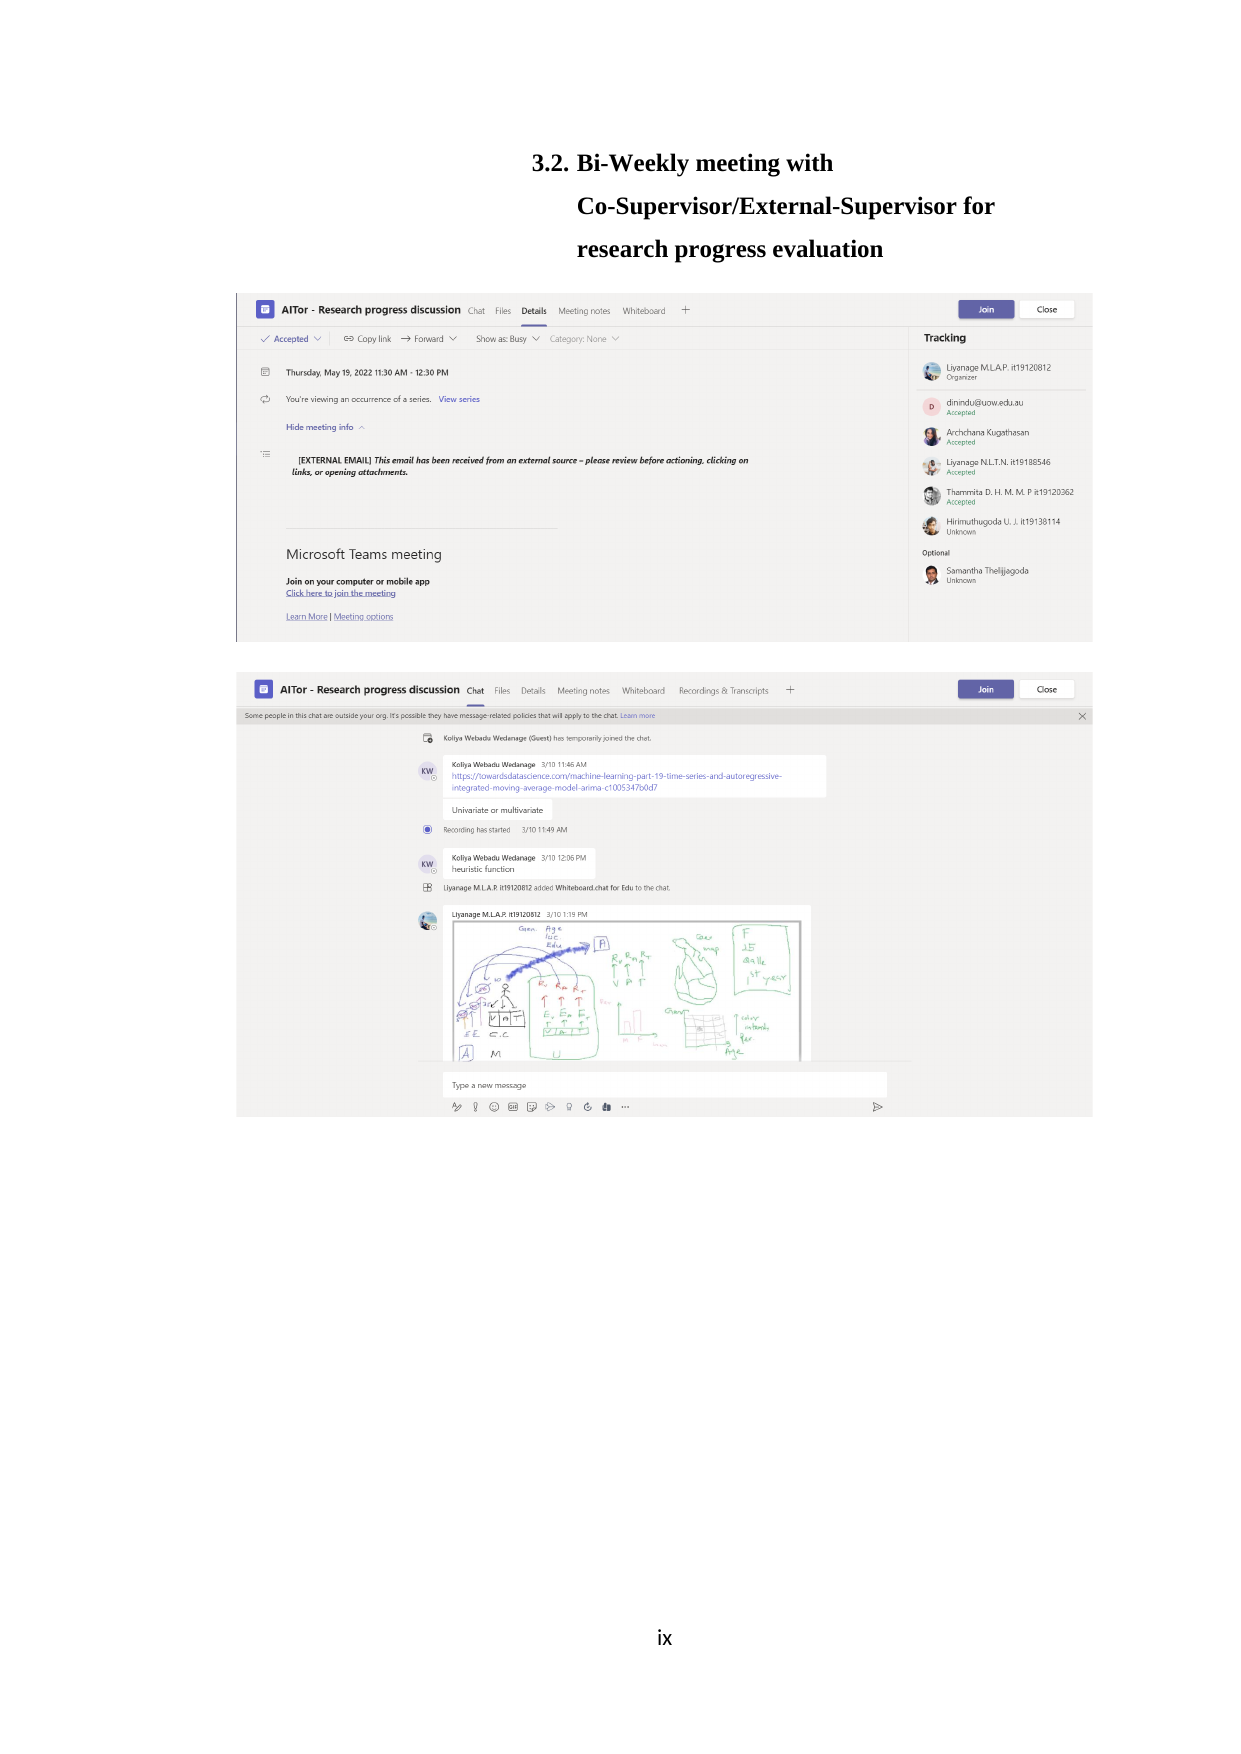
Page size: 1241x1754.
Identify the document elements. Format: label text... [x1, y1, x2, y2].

picture [236, 672, 1093, 1117]
picture [236, 293, 1093, 642]
subtitle Bi-Weekly meeting with Co-Supervisor/External-Supervisor for research progress evaluation [532, 148, 1092, 263]
